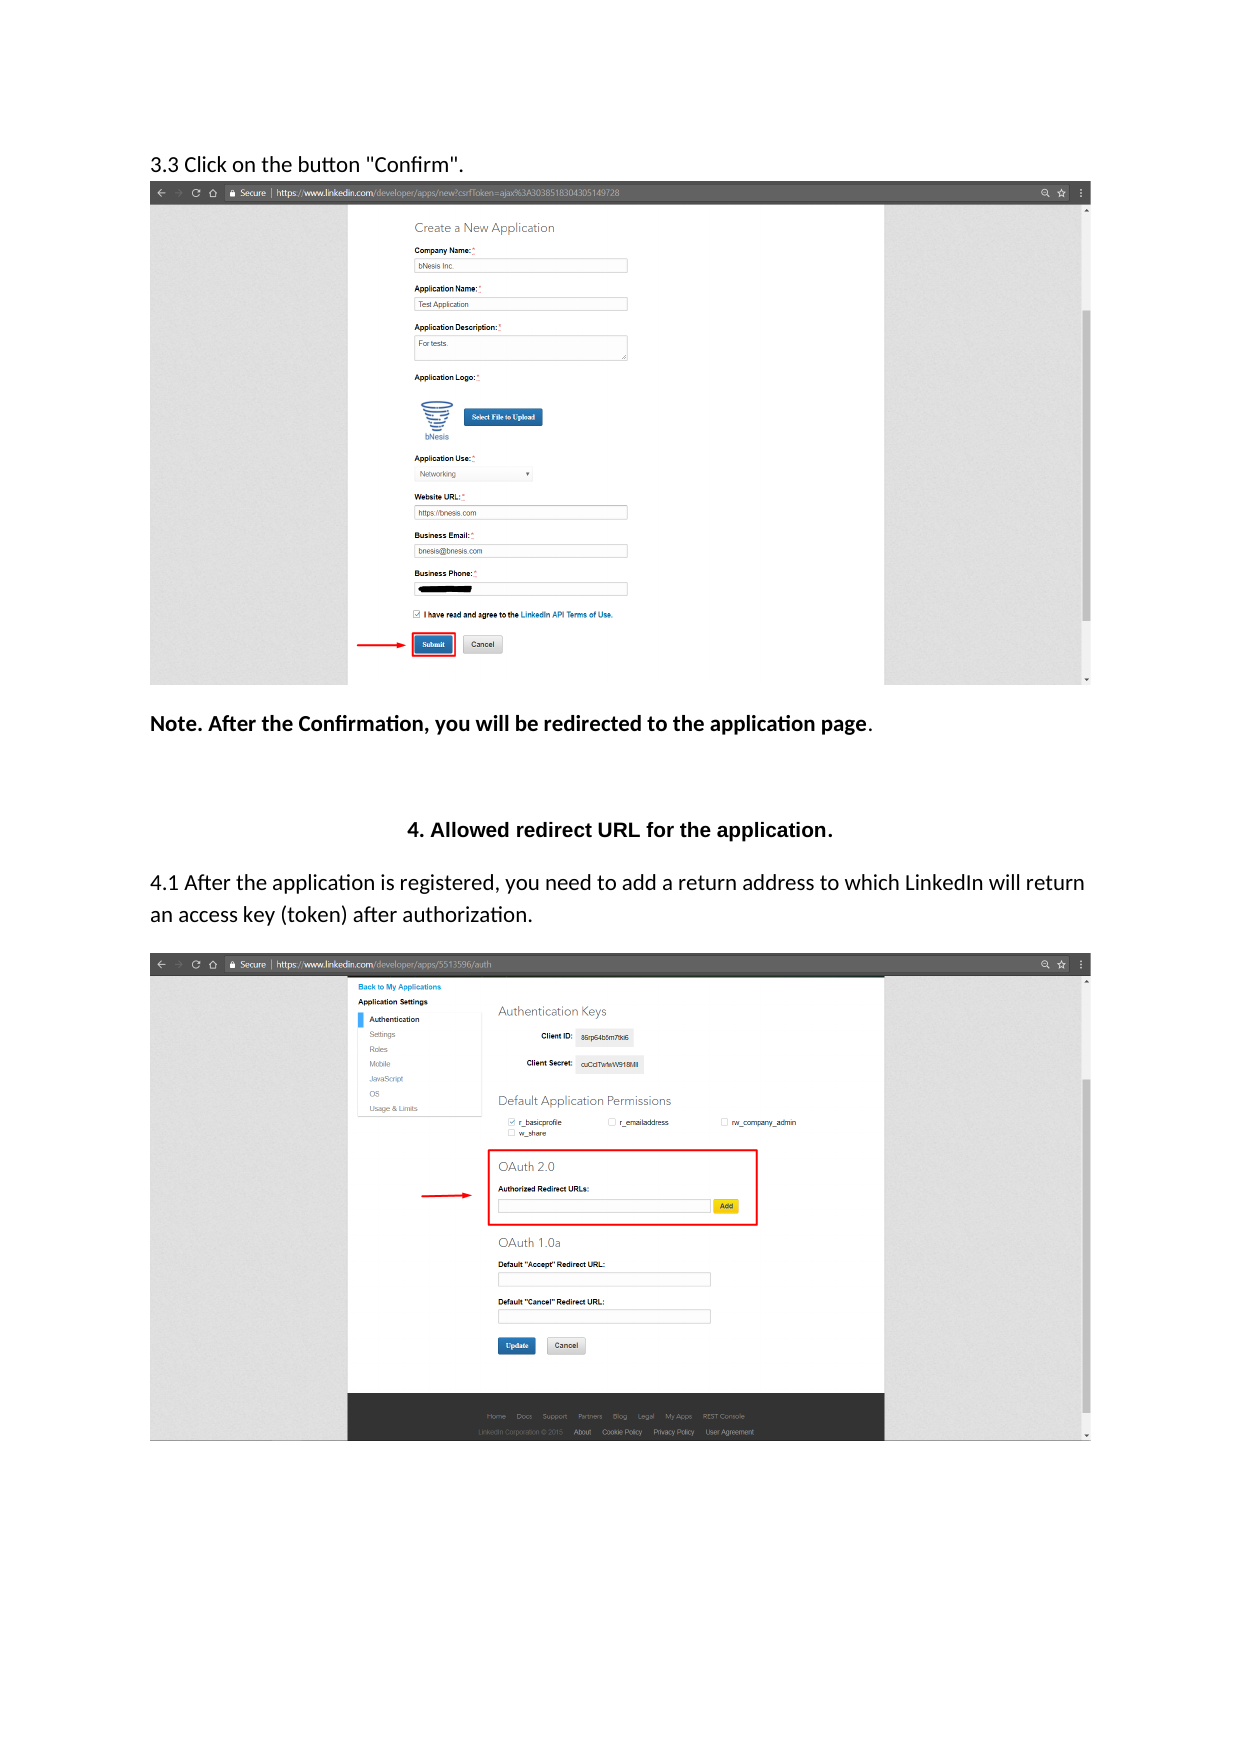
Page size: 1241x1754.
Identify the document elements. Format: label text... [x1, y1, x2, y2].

text 4. Allowed redirect URL for the application. [150, 815, 1090, 843]
picture [150, 953, 1091, 1441]
text "I have read and accept the terms of use of the LinkedIn API." 3.3 Click on the button "Confirm". [150, 150, 1090, 181]
text 4.1 After the application is registered, you need to add a return address to which LinkedIn will return an access key (token) after authorization. [150, 868, 1090, 928]
picture [150, 181, 1091, 685]
text Note. After the Confirmation, you will be redirected to the application page. [150, 709, 1090, 737]
